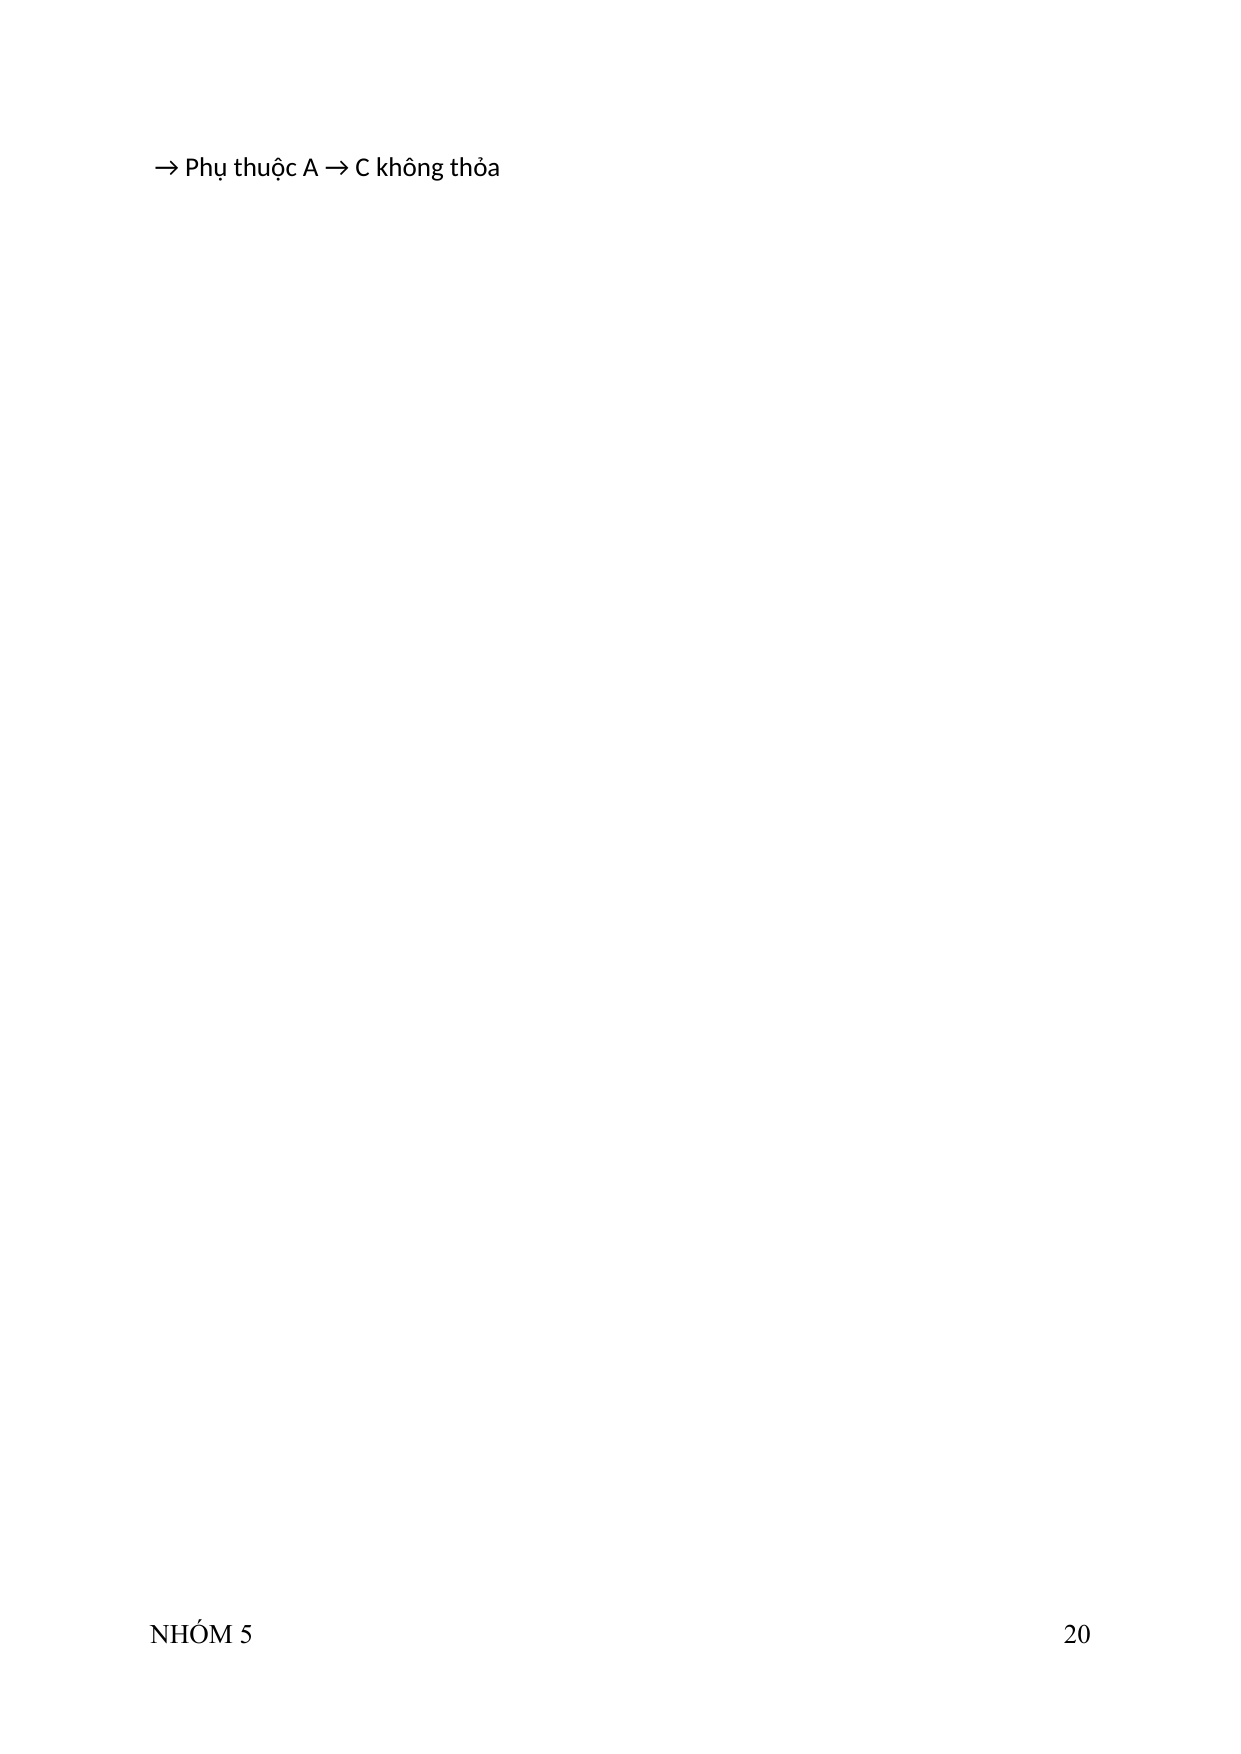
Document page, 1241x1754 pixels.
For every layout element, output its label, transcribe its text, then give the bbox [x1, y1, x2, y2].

text → Phụ thuộc A → C không thỏa [154, 150, 688, 183]
